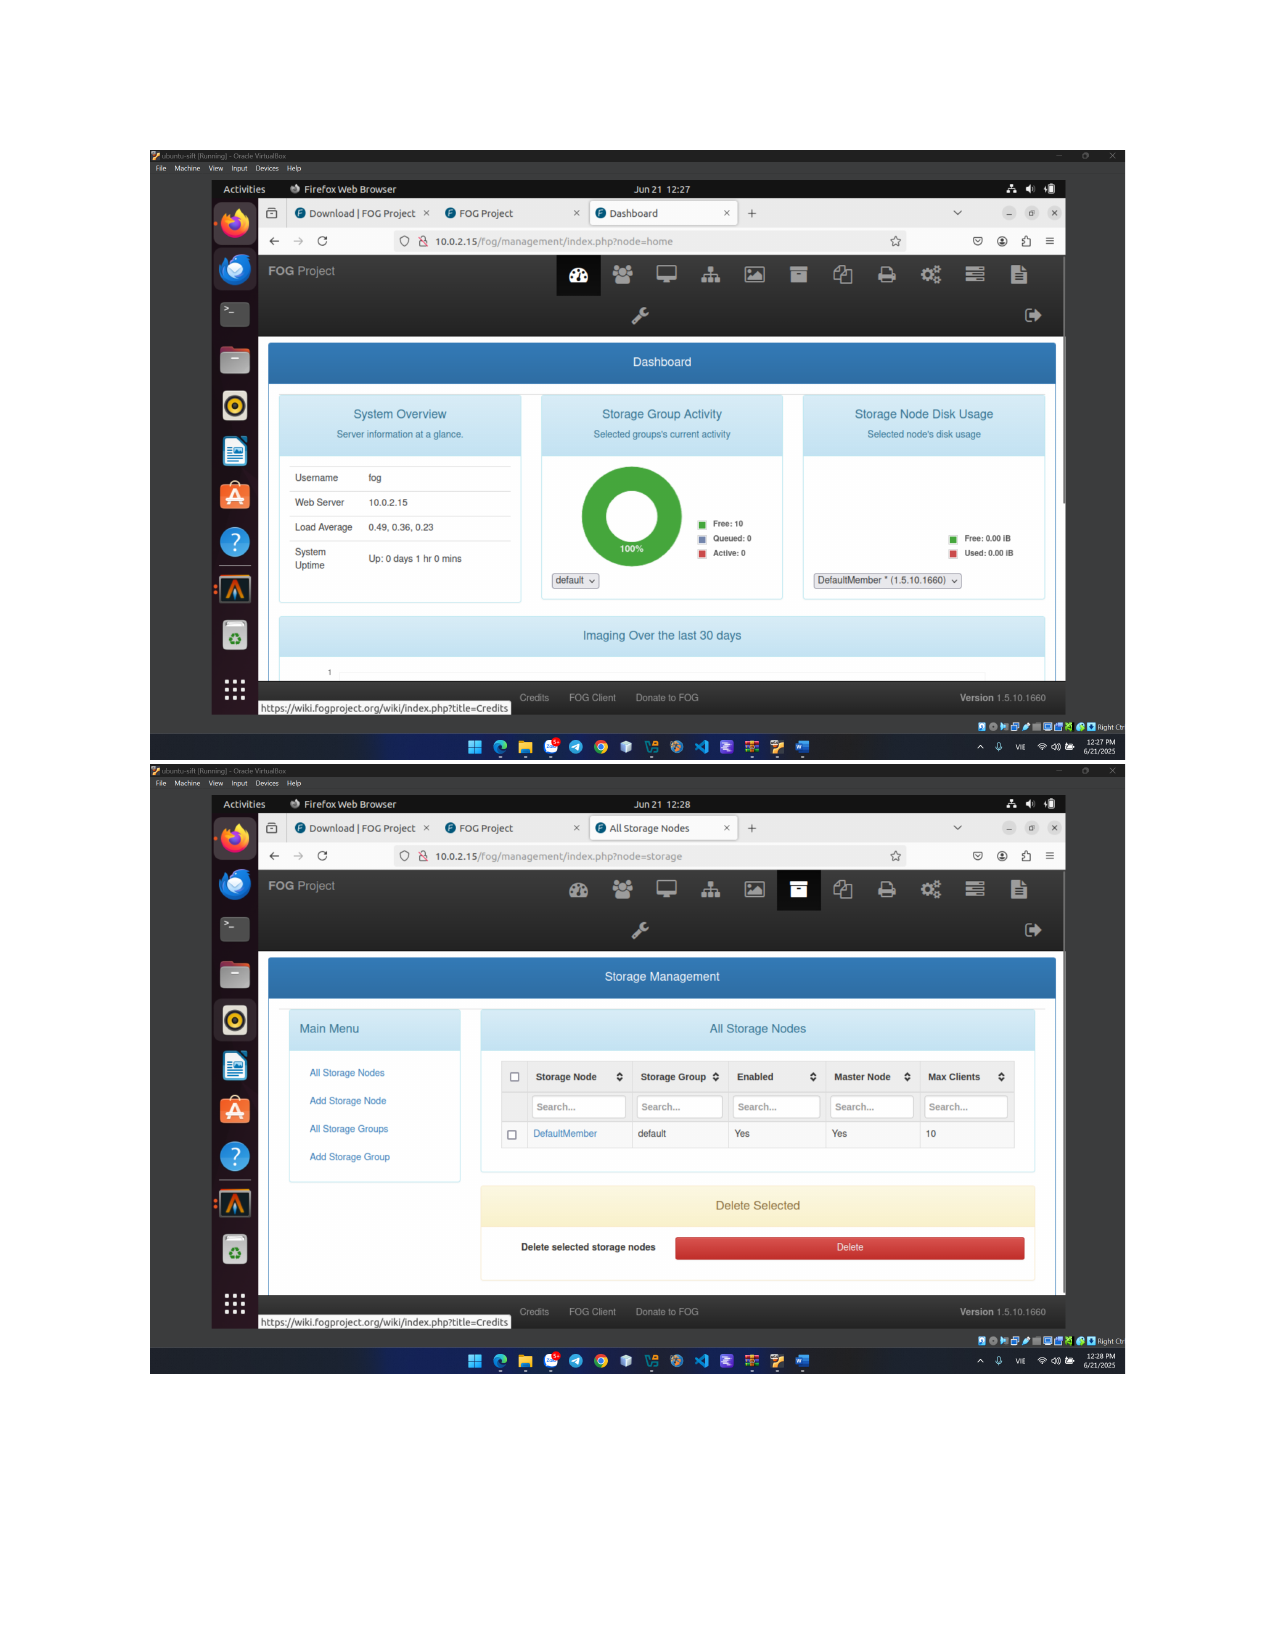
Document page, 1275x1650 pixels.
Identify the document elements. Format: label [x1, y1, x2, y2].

picture [150, 764, 1125, 1374]
picture [150, 150, 1125, 760]
